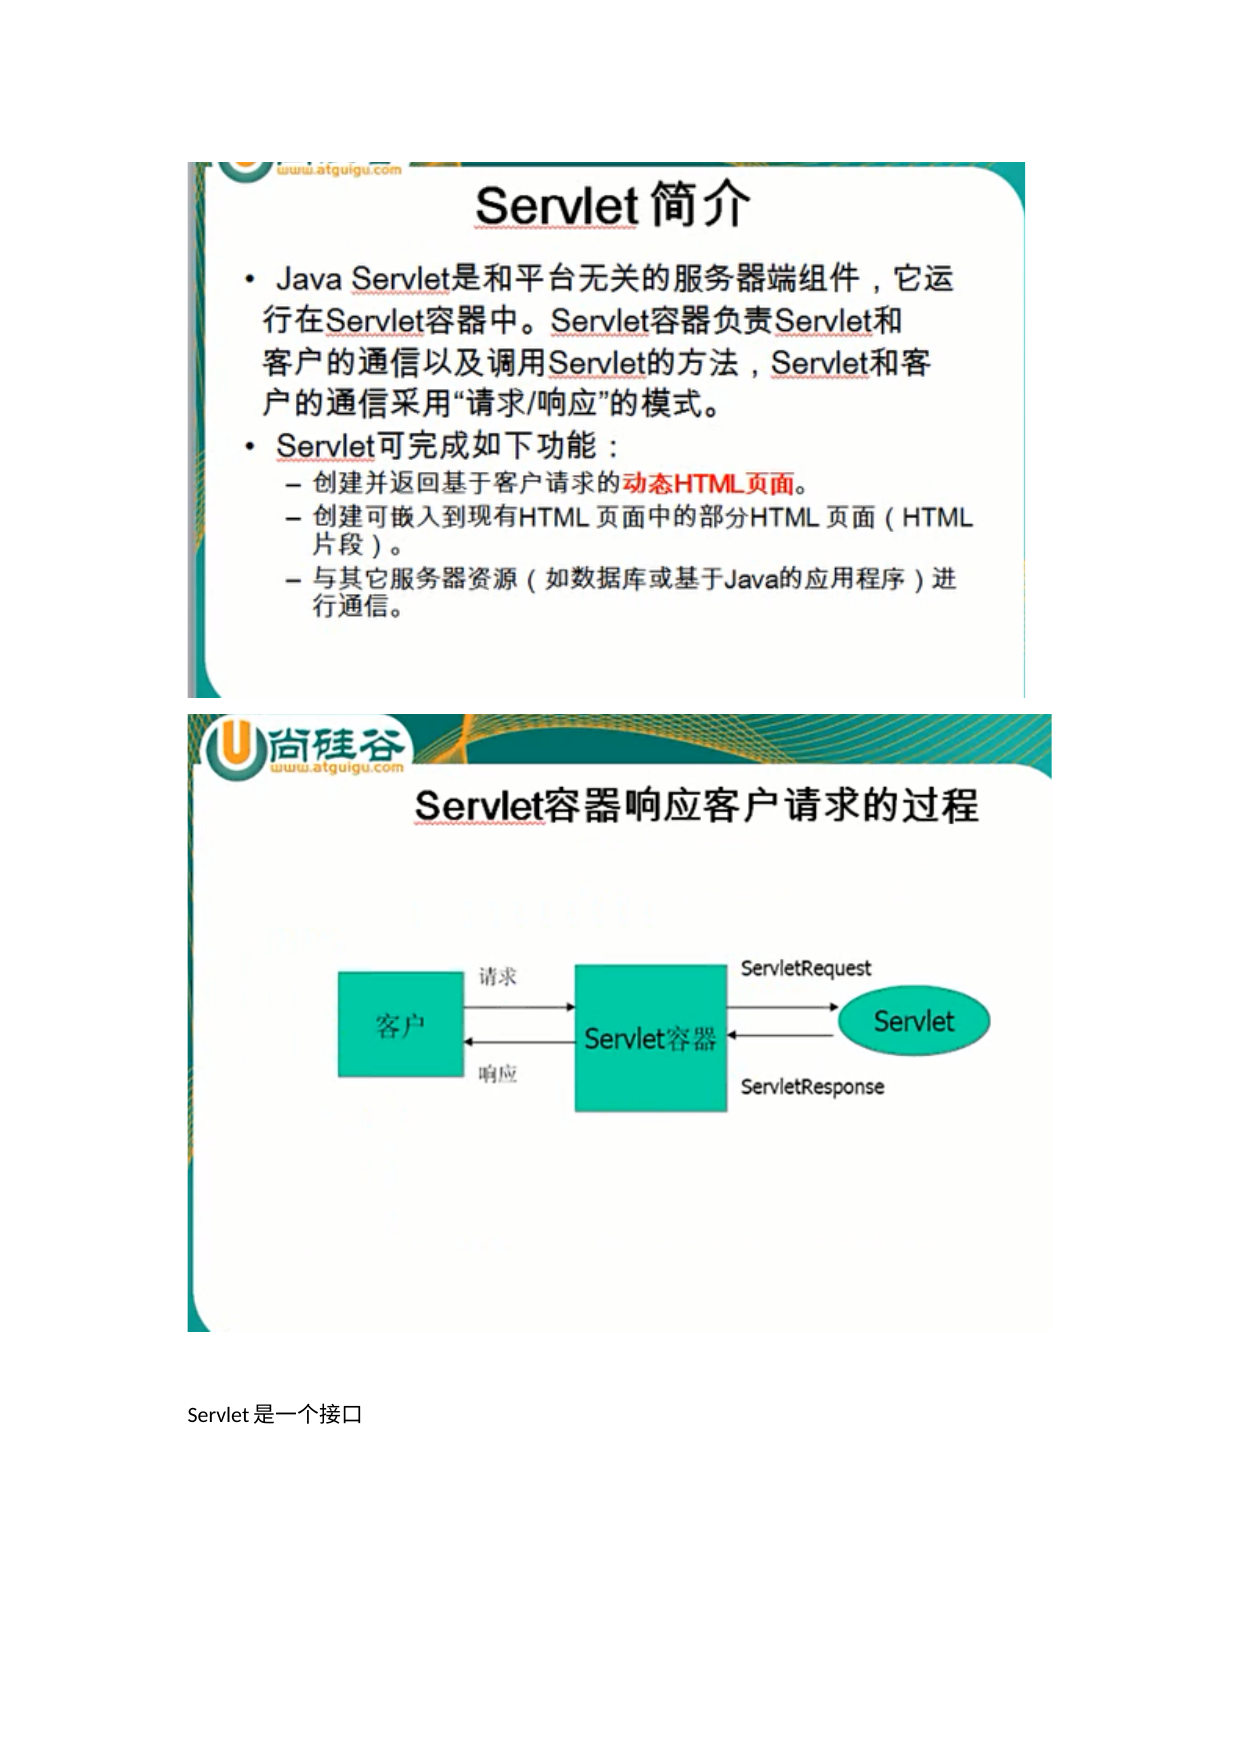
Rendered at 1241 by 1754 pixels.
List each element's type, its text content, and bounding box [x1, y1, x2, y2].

picture [187, 714, 1052, 1332]
picture [187, 162, 1025, 698]
text Servlet是一个接口 [187, 1397, 1053, 1429]
